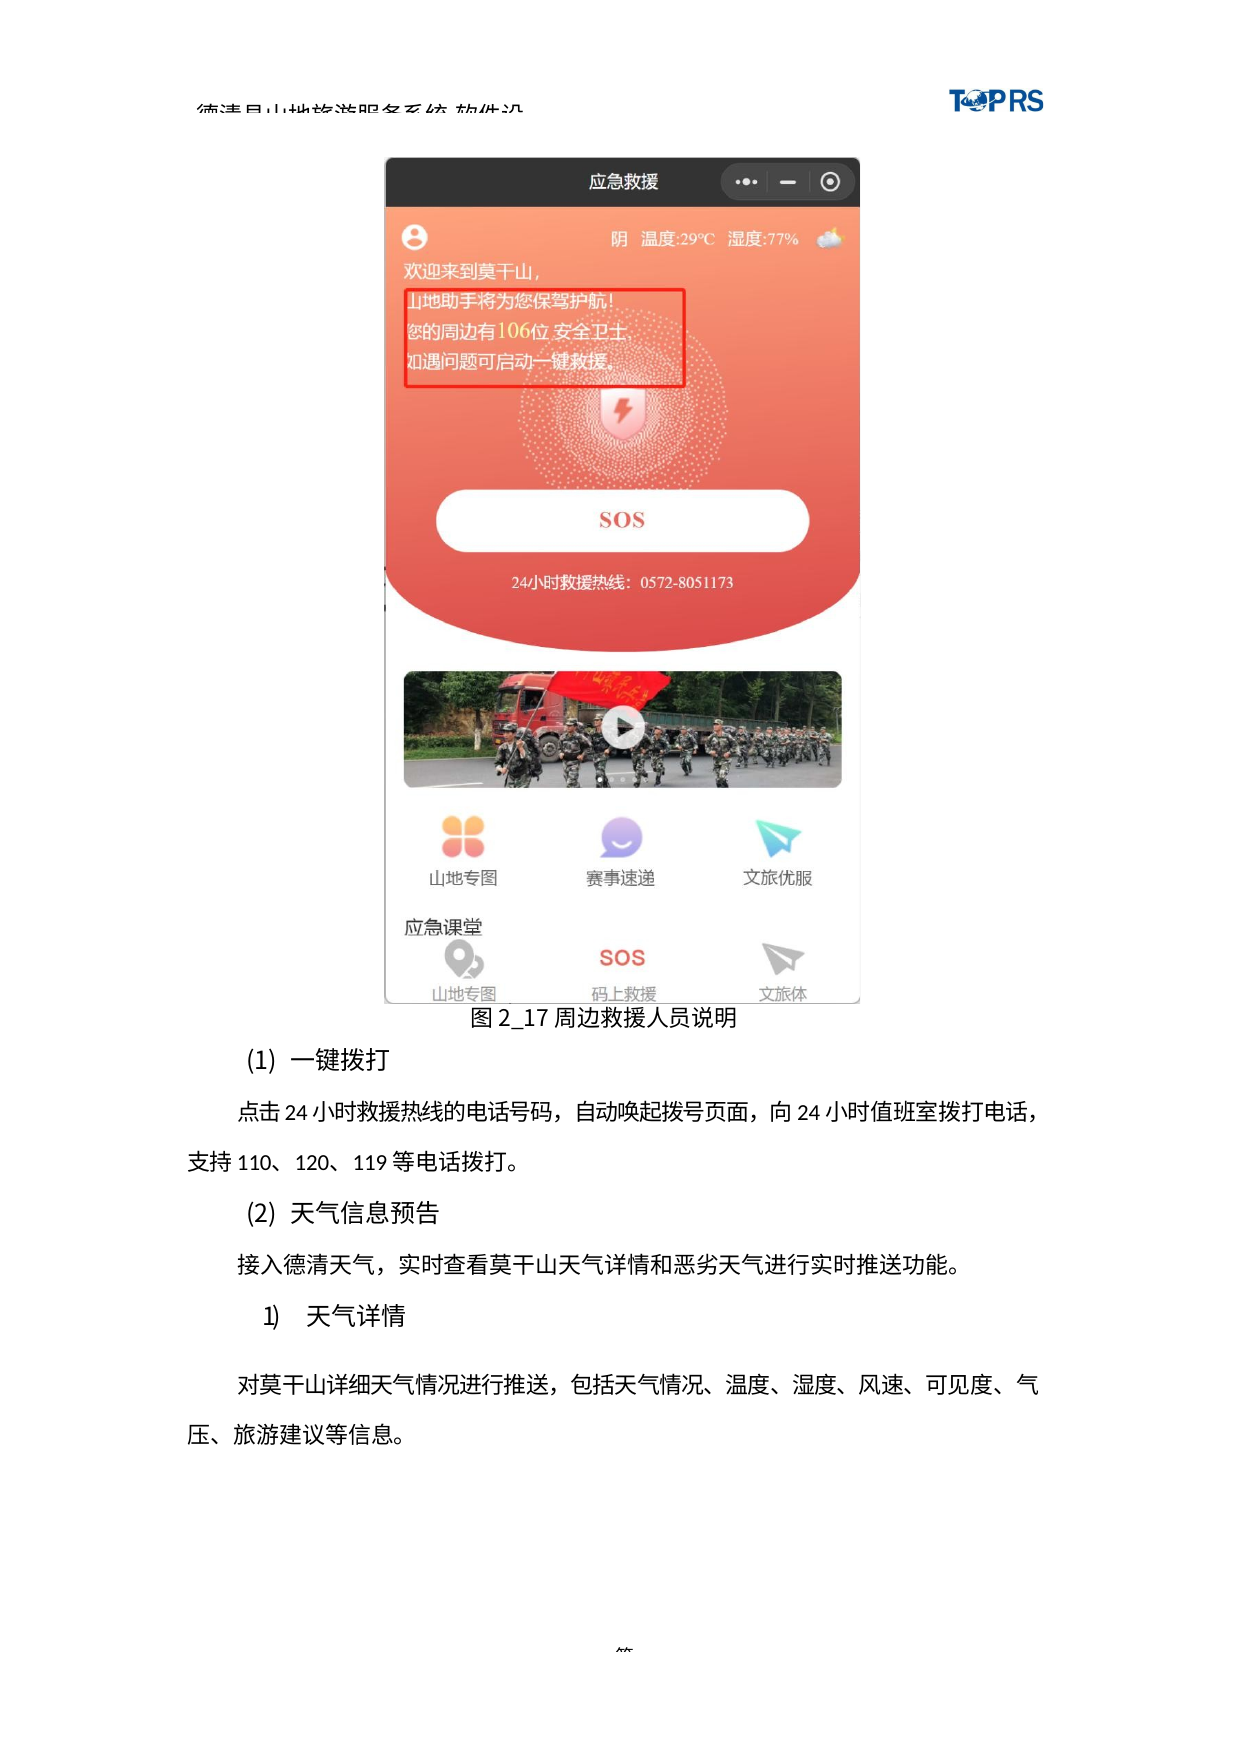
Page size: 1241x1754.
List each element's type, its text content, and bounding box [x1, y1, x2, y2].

text 图 2_17 周边救援人员说明 [470, 1003, 1090, 1032]
text 接入德清天气，实时查看莫干山天气详情和恶劣天气进行实时推送功能。 [237, 1247, 1090, 1280]
text 点击 24 小时救援热线的电话号码，自动唤起拨号页面，向 24 小时值班室拨打电话，支持 110、120、119 等电话拨打。 [187, 1093, 1053, 1177]
picture [384, 157, 861, 1004]
text 对莫干山详细天气情况进行推送，包括天气情况、温度、湿度、风速、可见度、气压、旅游建议等信息。 [187, 1367, 1053, 1451]
picture [948, 88, 1044, 112]
list 天气详情 [262, 1297, 1090, 1333]
list 一键拨打 [246, 1040, 1090, 1077]
list 天气信息预告 [246, 1194, 1090, 1230]
